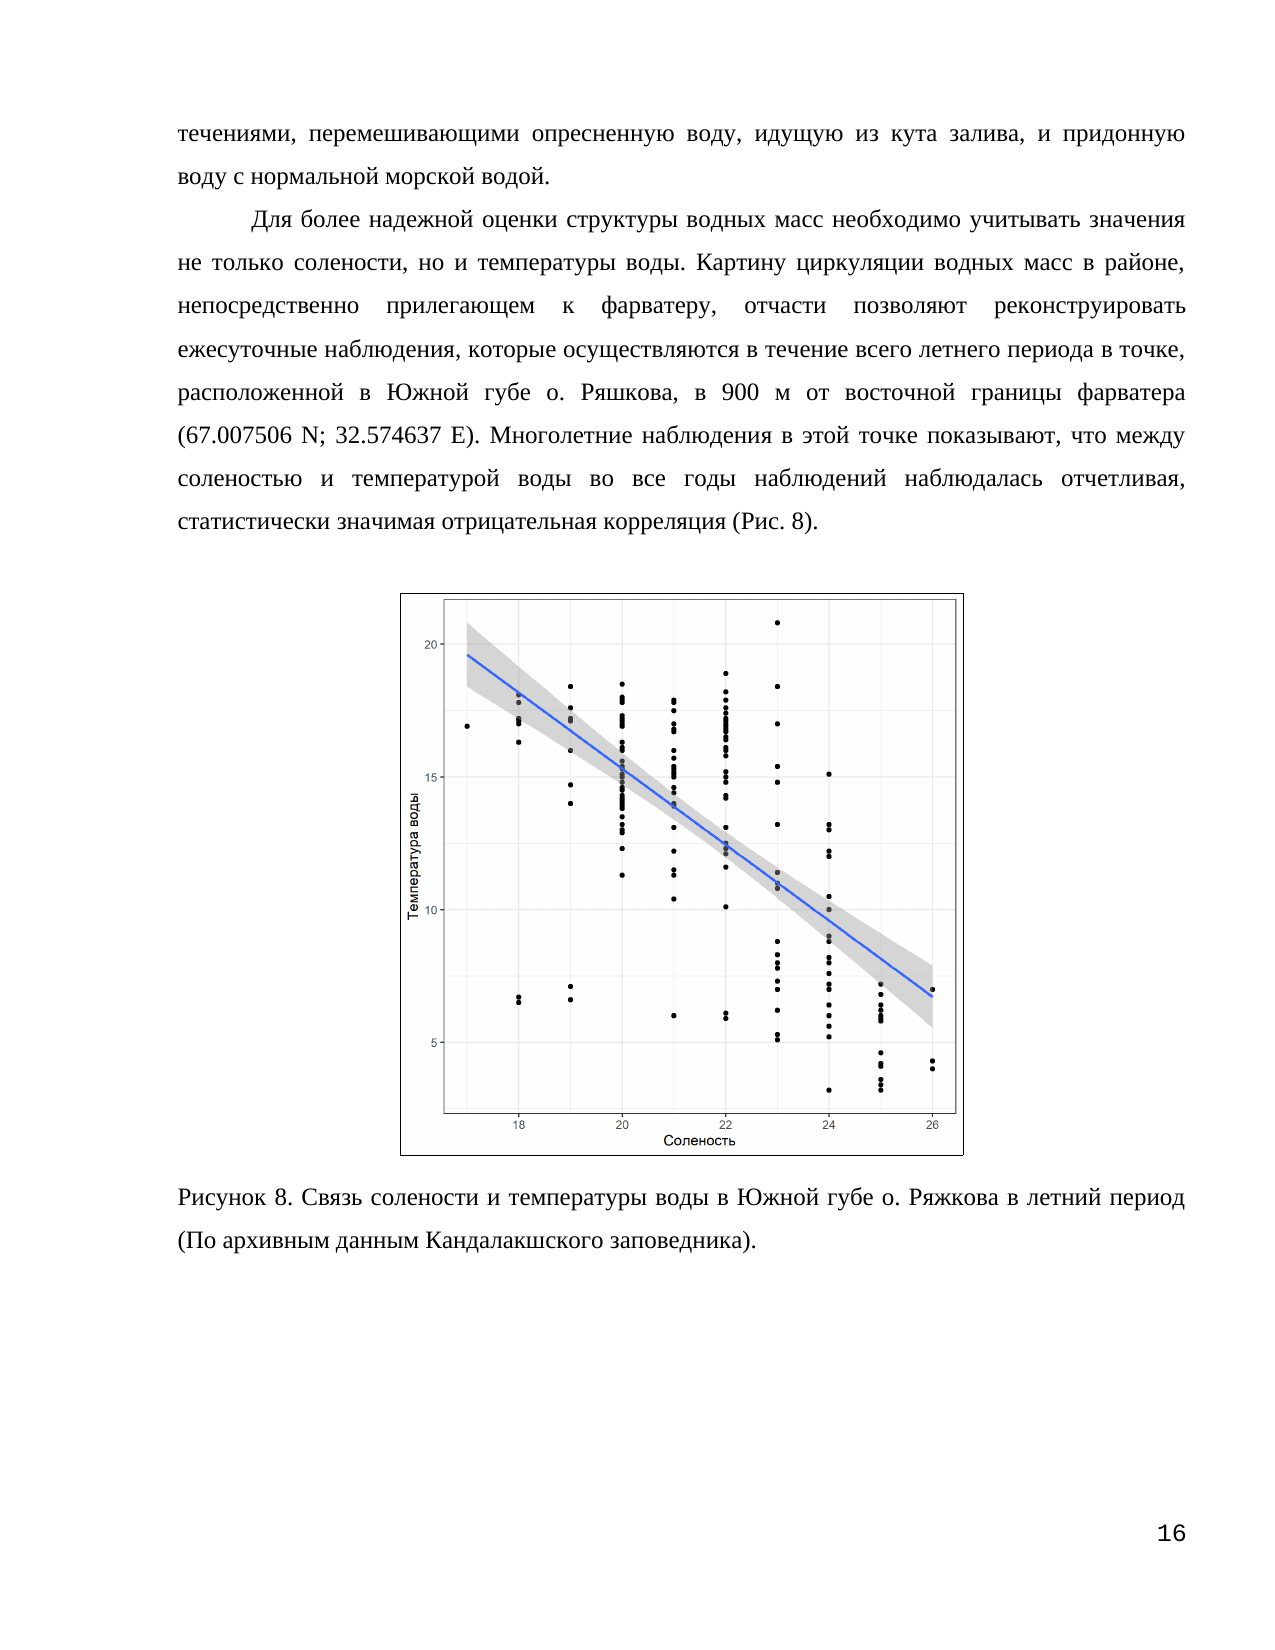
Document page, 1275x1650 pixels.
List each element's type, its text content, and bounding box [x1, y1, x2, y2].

text Рисунок 8. Связь солености и температуры воды в Южной губе o. Ряжкова в летний период (По архивным данным Кандалакшского заповедника). [177, 1182, 1186, 1254]
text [177, 118, 1186, 190]
text Для более надежной оценки структуры водных масс необходимо учитывать значения не только солености, но и температуры воды. Картину циркуляции водных масс в районе, непосредственно прилегающем к фарватеру, отчасти позволяют реконструировать ежесуточные наблюдения, которые осуществляются в течение всего летнего периода в точке, расположенной в Южной губе о. Ряшкова, в 900 м от восточной границы фарватера (67.007506 N; 32.574637 E). Многолетние наблюдения в этой точке показывают, что между соленостью и температурой воды во все годы наблюдений наблюдалась отчетливая, статистически значимая отрицательная корреляция (Рис. 8). [177, 204, 1186, 535]
picture [401, 594, 963, 1155]
